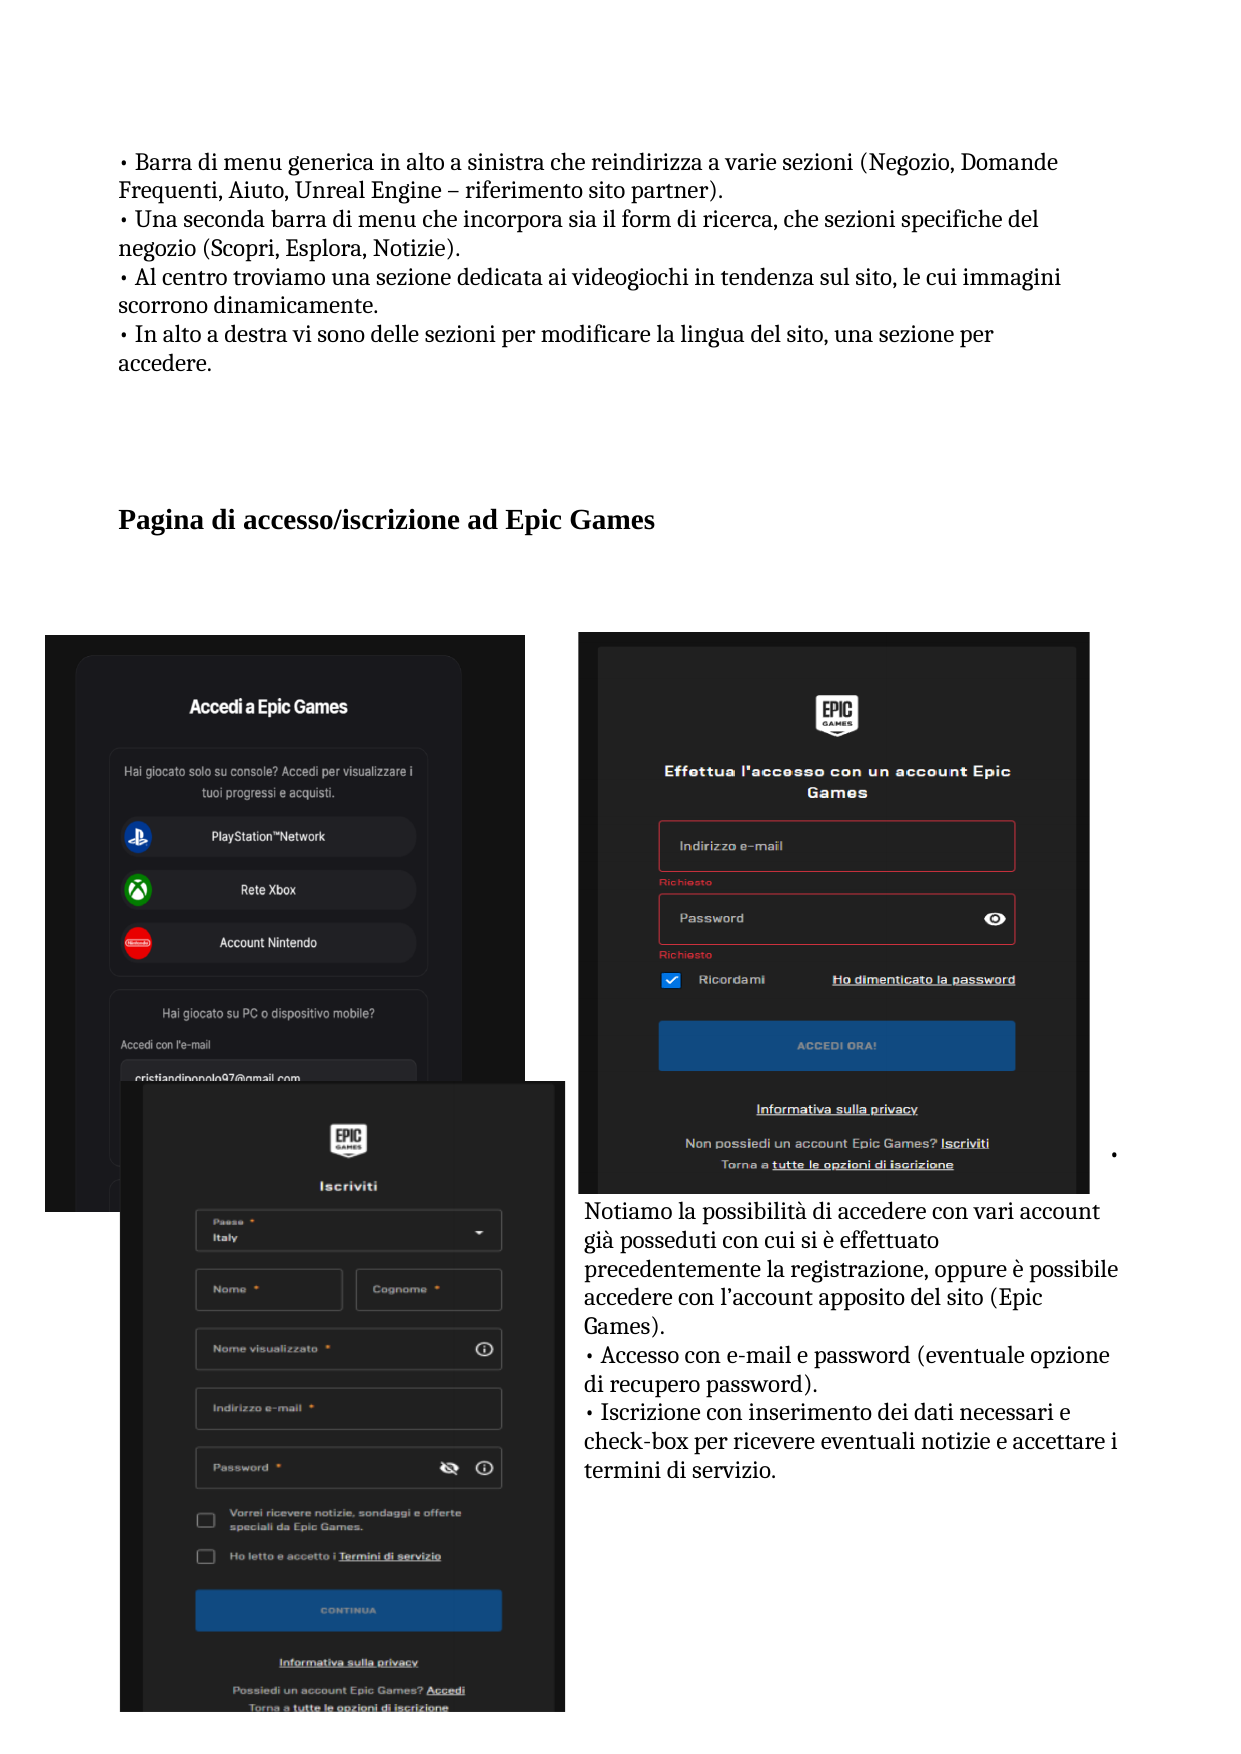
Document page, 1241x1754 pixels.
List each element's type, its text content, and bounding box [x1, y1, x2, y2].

text di recupero password). [565, 1369, 1122, 1398]
subtitle Pagina di accesso/iscrizione ad Epic Games [118, 502, 1122, 536]
text • Iscrizione con inserimento dei dati necessari e [565, 1398, 1122, 1427]
text Games). [565, 1312, 1122, 1341]
picture [43, 635, 565, 1709]
text • Al centro troviamo una sezione dedicata ai videogiochi in tendenza sul sito, le cui immagini [118, 263, 1122, 291]
text accedere con l’account apposito del sito (Epic [565, 1283, 1122, 1312]
text scorrono dinamicamente. [118, 291, 1122, 320]
text Frequenti, Aiuto, Unreal Engine – riferimento sito partner). [118, 176, 1122, 205]
text • Notiamo la possibilità di accedere con vari account [565, 1139, 1122, 1226]
text negozio (Scopri, Esplora, Notizie). [118, 234, 1122, 263]
text già posseduti con cui si è effettuato [565, 1226, 1122, 1254]
text • In alto a destra vi sono delle sezioni per modificare la lingua del sito, una sezione per [118, 320, 1122, 349]
picture [577, 632, 1090, 1193]
text • Una seconda barra di menu che incorpora sia il form di ricerca, che sezioni specifiche del [118, 205, 1122, 234]
text accedere. [118, 349, 1122, 378]
text • Accesso con e-mail e password (eventuale opzione [565, 1341, 1122, 1369]
text check-box per ricevere eventuali notizie e accettare i [565, 1427, 1122, 1456]
text • Barra di menu generica in alto a sinistra che reindirizza a varie sezioni (Negozio, Domande [118, 148, 1122, 176]
text precedentemente la registrazione, oppure è possibile [565, 1254, 1122, 1283]
text termini di servizio. [565, 1456, 1122, 1513]
